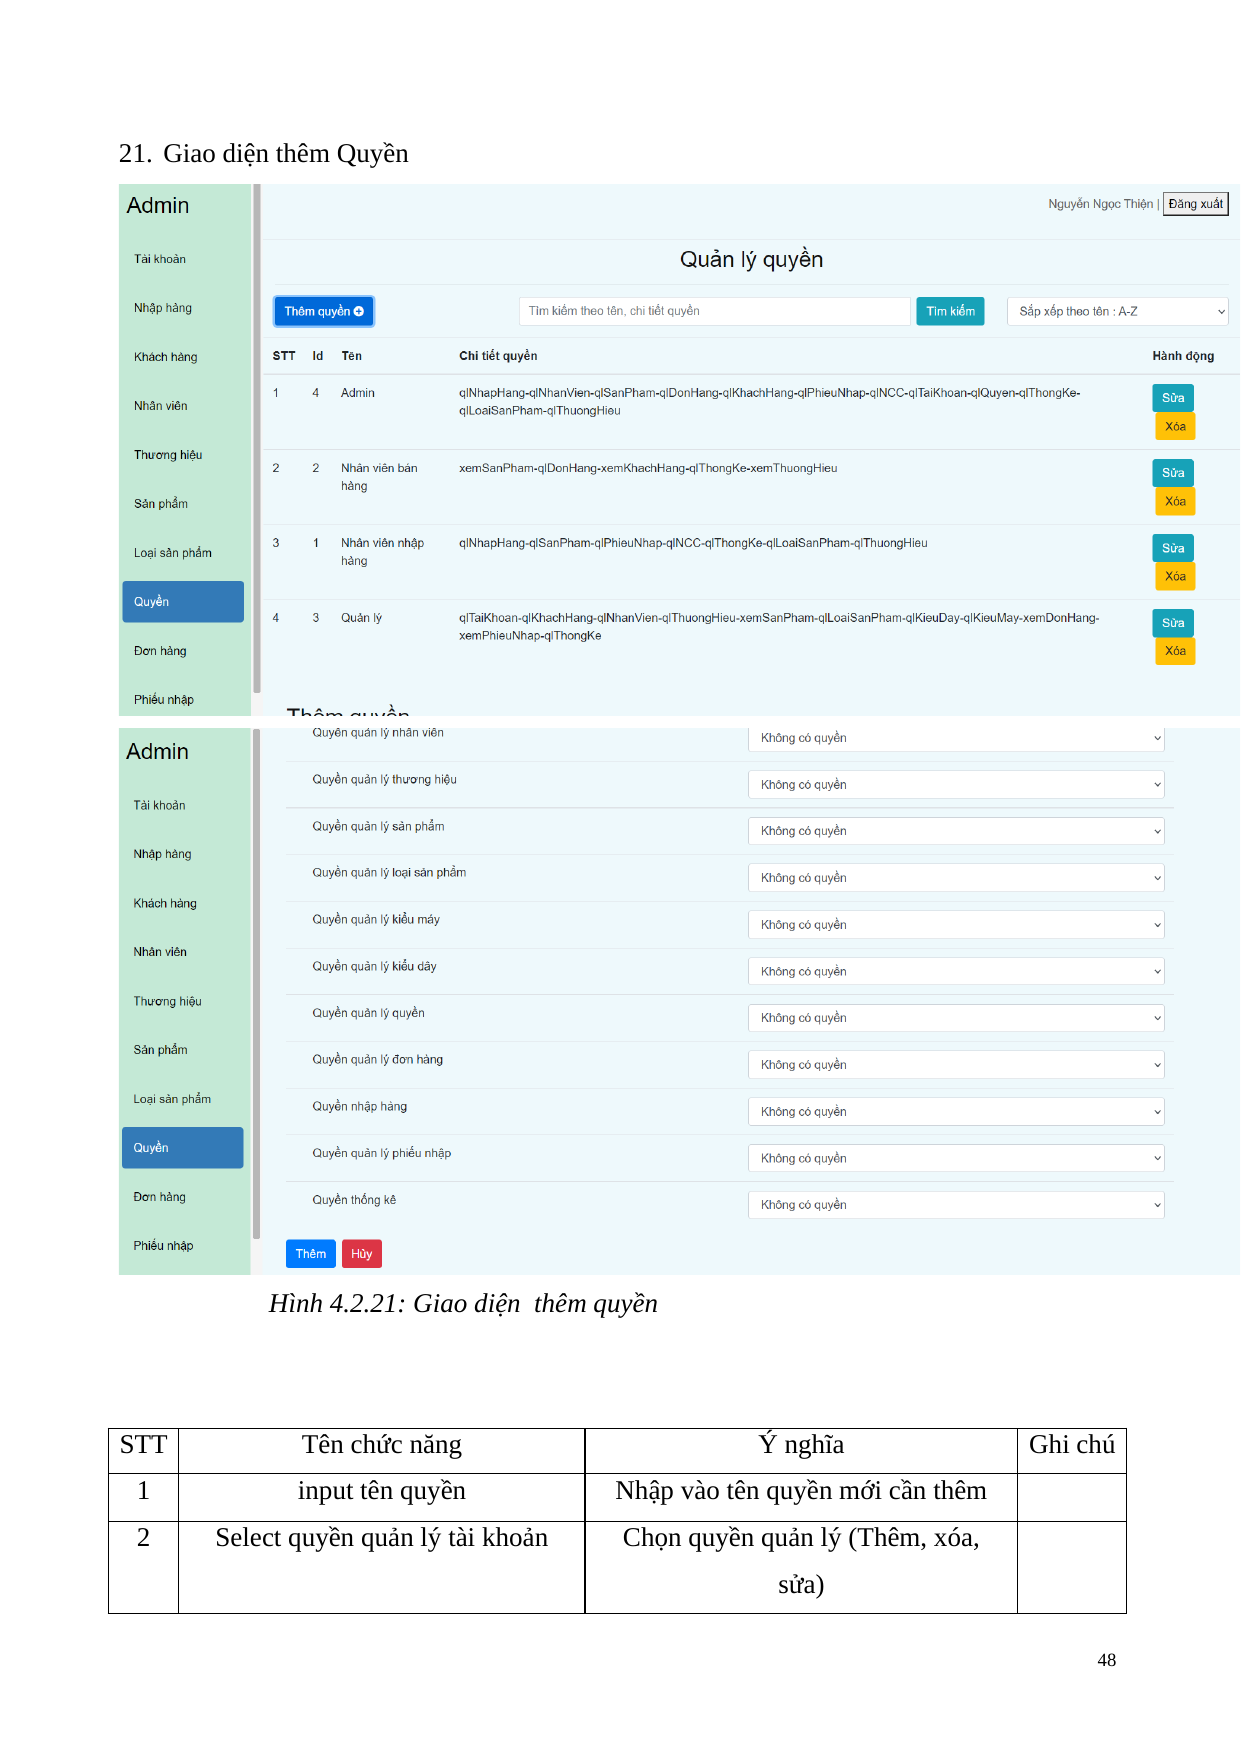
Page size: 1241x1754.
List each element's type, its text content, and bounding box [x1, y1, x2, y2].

picture [118, 184, 1241, 716]
table_cell input tên quyền [179, 1474, 584, 1521]
table_cell 1 [109, 1474, 178, 1521]
table_cell [1018, 1522, 1126, 1612]
table_cell Select quyền quản lý tài khoản [179, 1522, 584, 1612]
table_header STT [109, 1429, 178, 1473]
table_cell Nhập vào tên quyền mới cần thêm [586, 1474, 1017, 1521]
picture [118, 728, 1241, 1275]
list Giao diện thêm Quyền [119, 137, 1240, 169]
table_cell 2 [109, 1522, 178, 1612]
table_header Tên chức năng [179, 1429, 584, 1473]
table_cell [586, 1522, 1017, 1612]
text Hình 4.2.21: Giao diện thêm quyền [194, 1287, 1240, 1319]
table_header Ghi chú [1018, 1429, 1126, 1473]
table_cell [1018, 1474, 1126, 1521]
table_header Ý nghĩa [586, 1429, 1017, 1473]
